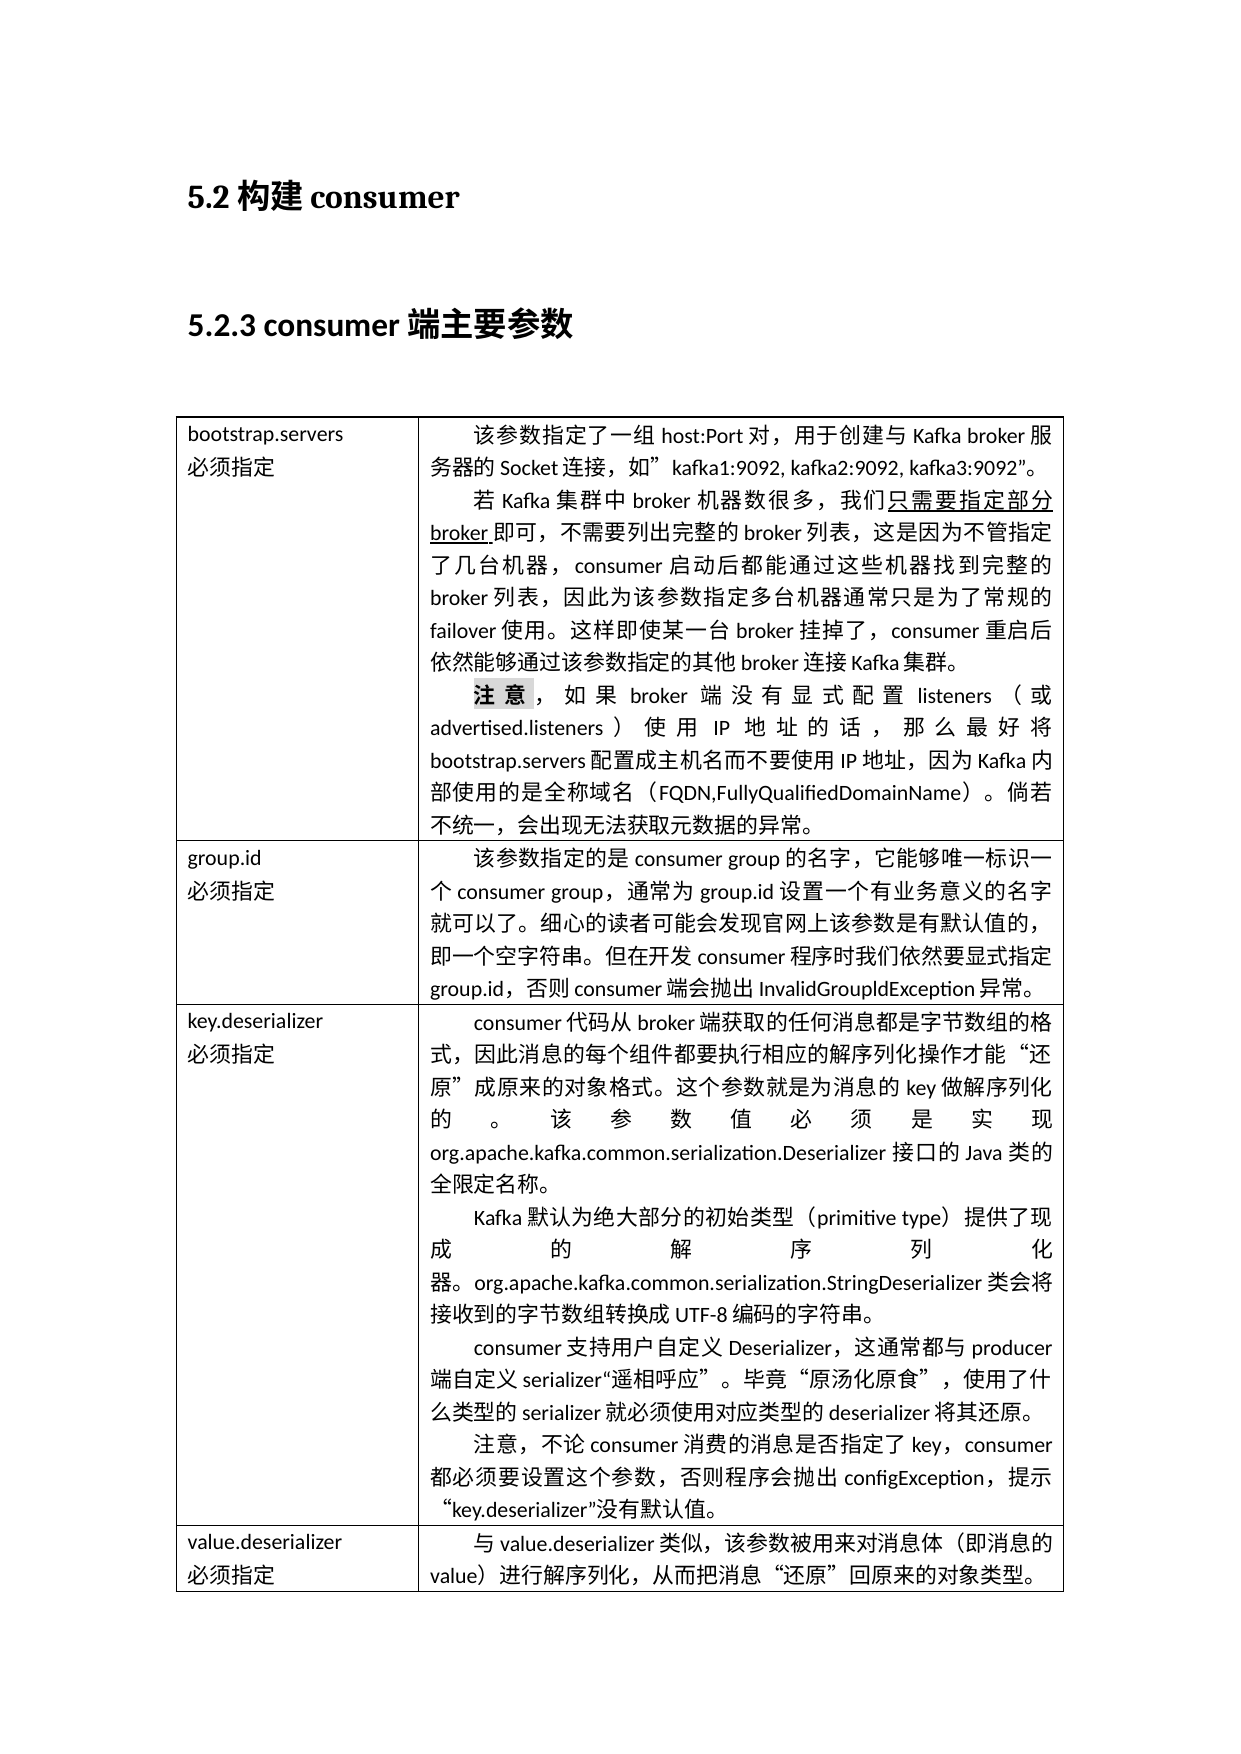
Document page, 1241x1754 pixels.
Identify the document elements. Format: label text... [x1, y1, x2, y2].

table_header 该参数指定了一组host:Port对，用于创建与Kafka broker服务器的Socket连接，如”kafka1:9092, kafka2:9092, kafka3:9092”。 若Kafka集群中broker机器数很多，我们只需要指定部分broker即可，不需要列出完整的broker列表，这是因为不管指定了几台机器，consumer启动后都能通过这些机器找到完整的broker列表，因此为该参数指定多台机器通常只是为了常规的failover使用。这样即使某一台broker挂掉了，consumer重启后依然能够通过该参数指定的其他broker连接Kafka集群。 注意，如果broker端没有显式配置listeners（或advertised.listeners）使用IP地址的话，那么最好将bootstrap.servers配置成主机名而不要使用IP地址，因为Kafka内部使用的是全称域名（FQDN,FullyQualifiedDomainName）。倘若不统一，会出现无法获取元数据的异常。 [419, 418, 1063, 840]
table_cell key.deserializer 必须指定 [177, 1005, 418, 1524]
table_cell 该参数指定的是consumer group的名字，它能够唯一标识一个consumer group，通常为group.id设置一个有业务意义的名字就可以了。细心的读者可能会发现官网上该参数是有默认值的，即一个空字符串。但在开发consumer程序时我们依然要显式指定group.id，否则consumer端会抛出InvalidGroupldException异常。 [419, 841, 1063, 1003]
subtitle 5.2.3 consumer端主要参数 [187, 289, 1053, 354]
table_header bootstrap.servers 必须指定 [177, 418, 418, 840]
table_cell 与value.deserializer类似，该参数被用来对消息体（即消息的value）进行解序列化，从而把消息“还原”回原来的对象类型。 [419, 1526, 1063, 1591]
table_cell consumer代码从broker端获取的任何消息都是字节数组的格式，因此消息的每个组件都要执行相应的解序列化操作才能“还原”成原来的对象格式。这个参数就是为消息的key做解序列化的。该参数值必须是实现org.apache.kafka.common.serialization.Deserializer接口的Java类的全限定名称。 Kafka默认为绝大部分的初始类型（primitive type）提供了现成的解序列化器。org.apache.kafka.common.serialization.StringDeserializer类会将接收到的字节数组转换成UTF-8编码的字符串。 consumer支持用户自定义Deserializer，这通常都与producer端自定义serializer“遥相呼应”。毕竟“原汤化原食”，使用了什么类型的serializer就必须使用对应类型的deserializer将其还原。 注意，不论consumer消费的消息是否指定了key，consumer都必须要设置这个参数，否则程序会抛出configException，提示“key.deserializer”没有默认值。 [419, 1005, 1063, 1524]
table_cell value.deserializer 必须指定 [177, 1526, 418, 1591]
subtitle 5.2 构建consumer [187, 162, 1053, 227]
table_cell group.id 必须指定 [177, 841, 418, 1003]
